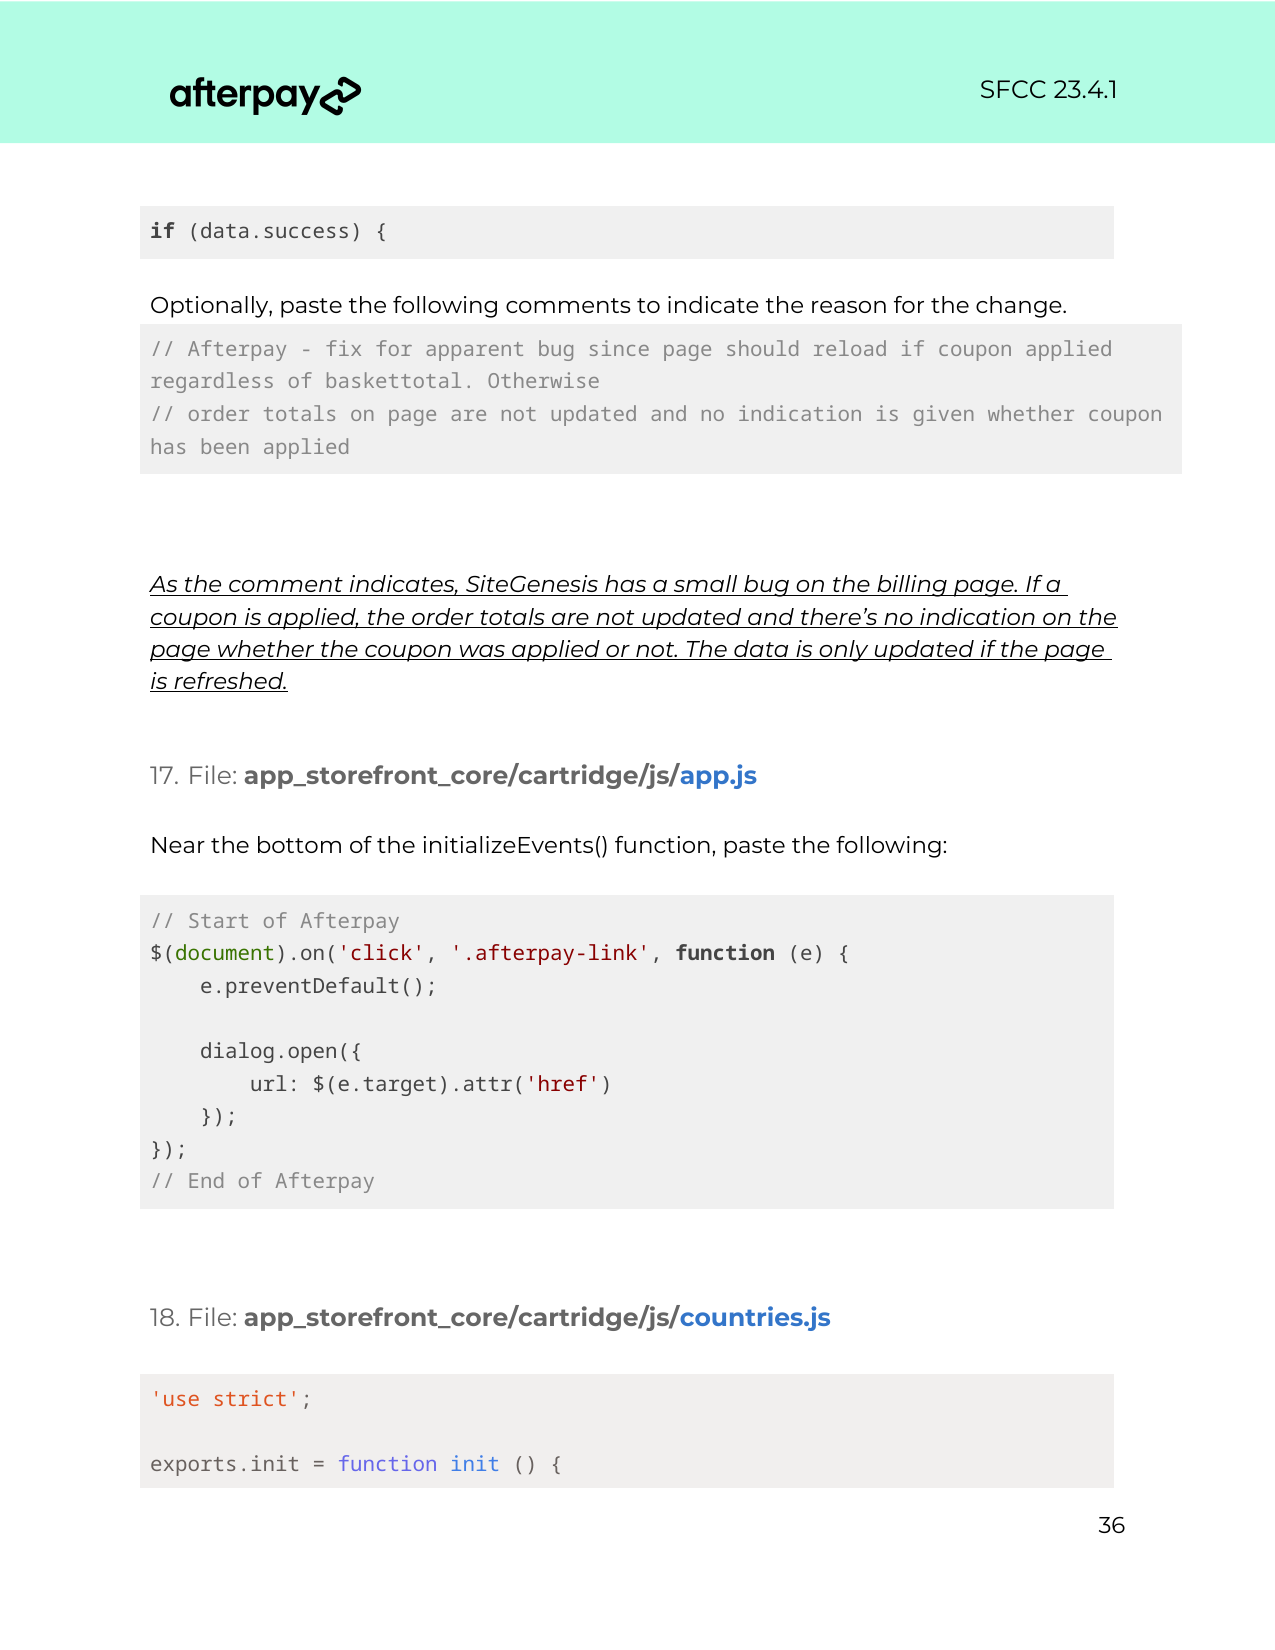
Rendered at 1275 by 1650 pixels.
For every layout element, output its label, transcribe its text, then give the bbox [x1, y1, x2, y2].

subtitle File: app_storefront_core/cartridge/js/countries.js [150, 1303, 1125, 1333]
table_header // Afterpay - fix for apparent bug since page should reload if coupon applied regardless of baskettotal. Otherwise // order totals on page are not updated and no indication is given whether coupon has been applied [140, 324, 1182, 474]
text Near the bottom of the initializeEvents() function, paste the following: [150, 831, 1125, 859]
table_header // Start of Afterpay $(document).on('click', '.afterpay-link', function (e) { e.preventDefault(); dialog.open({ url: $(e.target).attr('href') }); }); // End of Afterpay [140, 895, 1114, 1209]
text Optionally, paste the following comments to indicate the reason for the change. [150, 259, 1125, 319]
picture [134, 48, 397, 144]
text As the comment indicates, SiteGenesis has a small bug on the billing page. If a coupon is applied, the order totals are not updated and there’s no indication on the page whether the coupon was applied or not. The data is only updated if the page is refreshed. [150, 539, 1125, 695]
subtitle File: app_storefront_core/cartridge/js/app.js [150, 760, 1125, 791]
table_header if (data.success) { [140, 206, 1114, 259]
